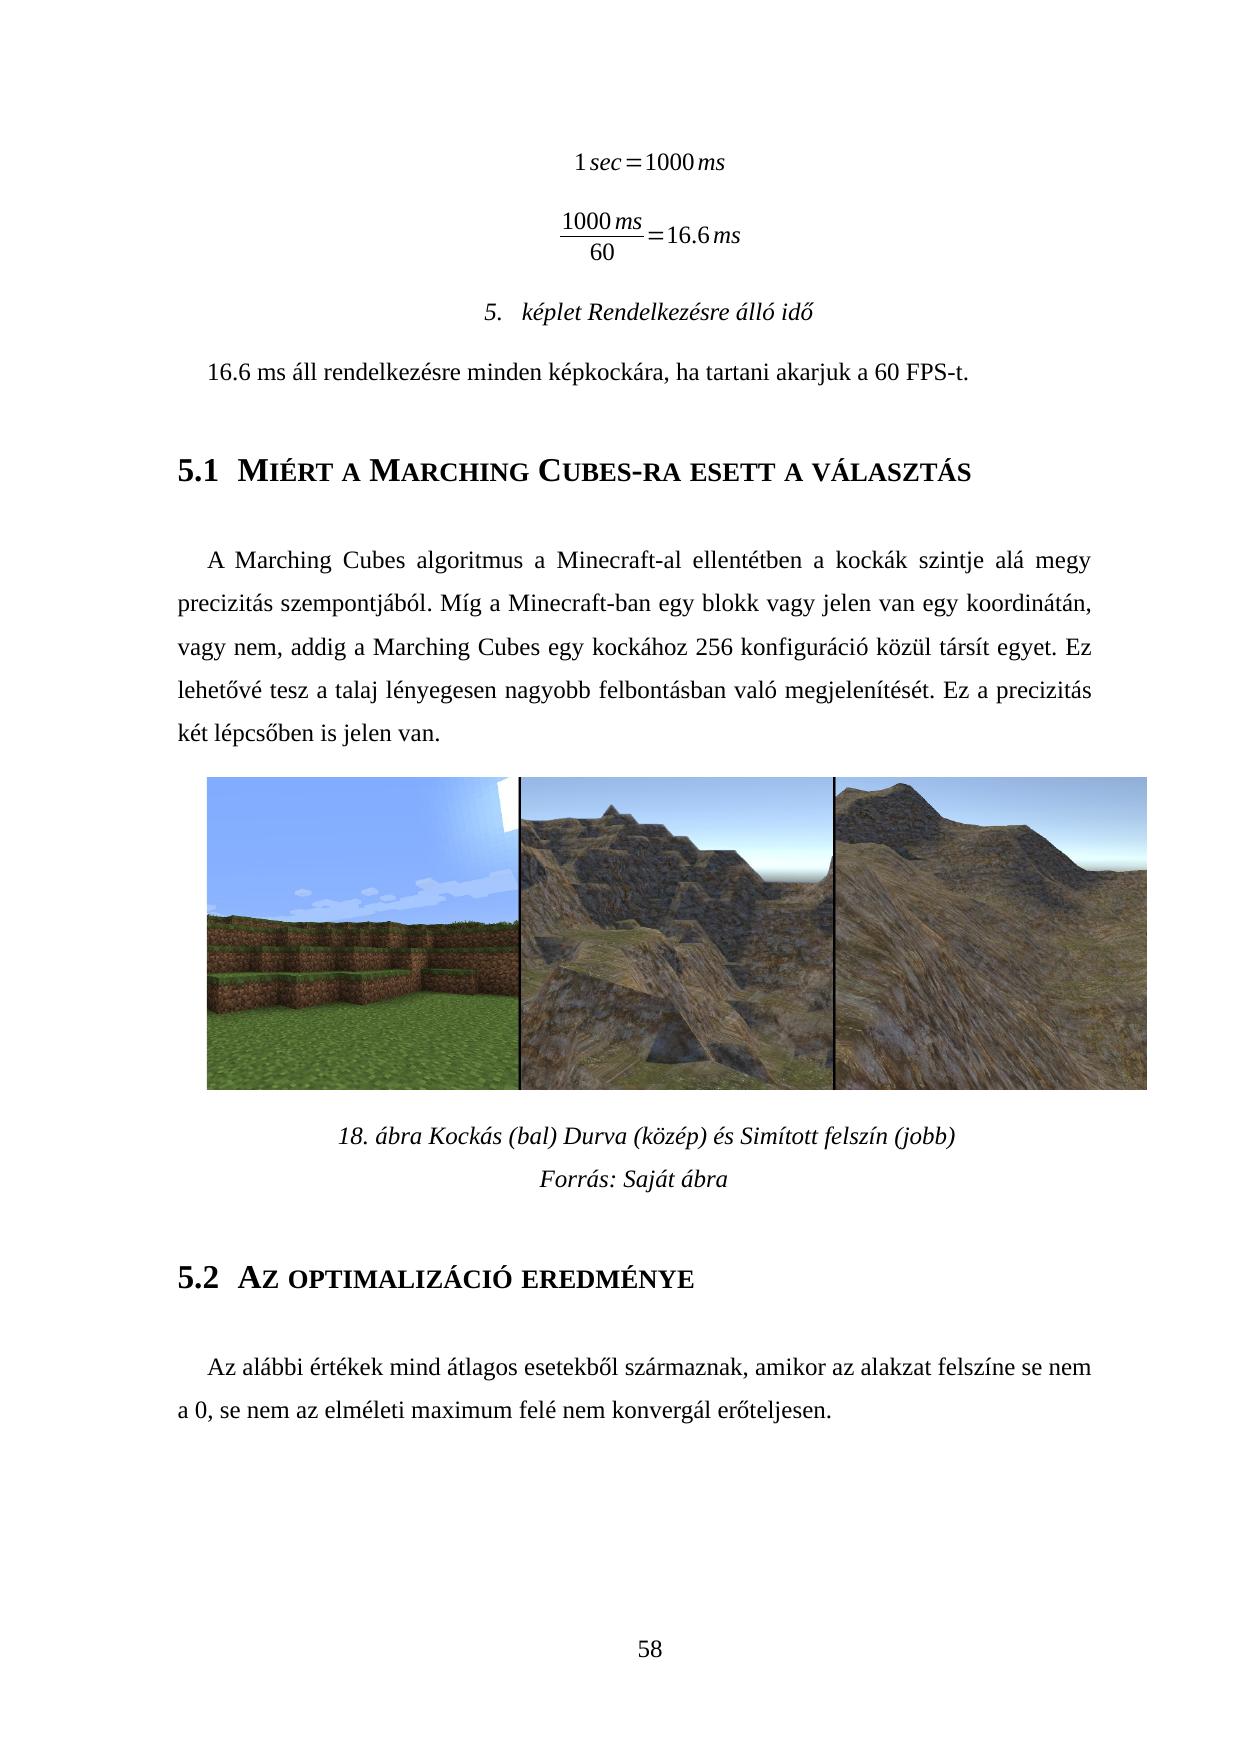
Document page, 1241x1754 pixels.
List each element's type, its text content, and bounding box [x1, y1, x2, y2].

subtitle Az optimalizáció eredménye [177, 1257, 1092, 1295]
text 18. ábra Kockás (bal) Durva (közép) és Simított felszín (jobb) Forrás: Saját ábra [177, 1121, 1092, 1193]
subtitle Miért a Marching Cubes-ra esett a választás [177, 450, 1092, 489]
picture [206, 777, 1147, 1090]
text 16.6 ms áll rendelkezésre minden képkockára, ha tartani akarjuk a 60 FPS-t. [177, 357, 1092, 386]
list képlet Rendelkezésre álló idő [207, 297, 1092, 326]
text A Marching Cubes algoritmus a Minecraft-al ellentétben a kockák szintje alá megy precizitás szempontjából. Míg a Minecraft-ban egy blokk vagy jelen van egy koordinátán, vagy nem, addig a Marching Cubes egy kockához 256 konfiguráció közül társít egyet. Ez lehetővé tesz a talaj lényegesen nagyobb felbontásban való megjelenítését. Ez a precizitás két lépcsőben is jelen van. [177, 545, 1092, 747]
text Az alábbi értékek mind átlagos esetekből származnak, amikor az alakzat felszíne se nem a 0, se nem az elméleti maximum felé nem konvergál erőteljesen. [177, 1352, 1092, 1424]
